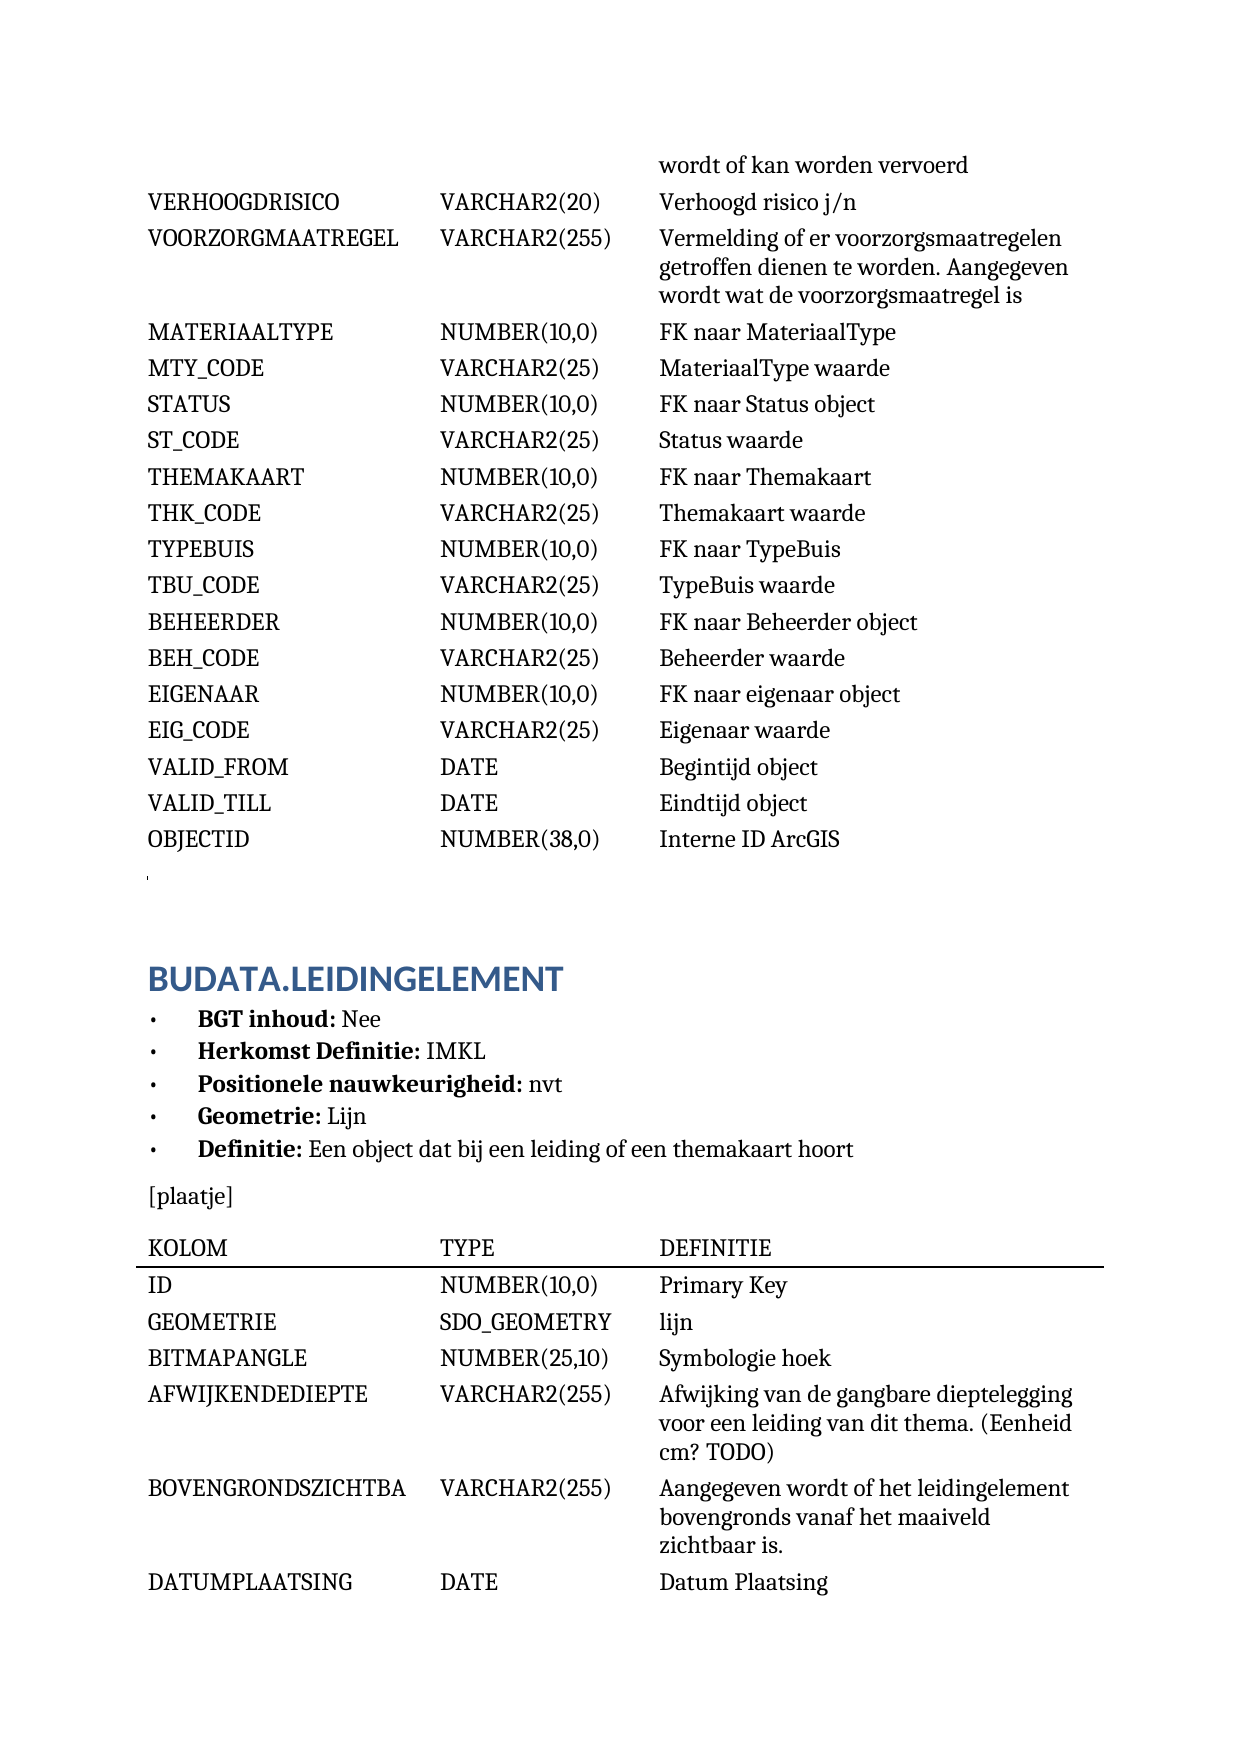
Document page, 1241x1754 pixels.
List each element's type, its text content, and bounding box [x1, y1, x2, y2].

list Geometrie: Lijn [148, 1102, 1093, 1131]
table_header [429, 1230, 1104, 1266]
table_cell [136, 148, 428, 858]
text [plaatje] [148, 1182, 1093, 1211]
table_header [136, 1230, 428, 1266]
list Positionele nauwkeurigheid: nvt [148, 1070, 1093, 1098]
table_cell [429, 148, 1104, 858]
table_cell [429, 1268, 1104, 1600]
list Definitie: Een object dat bij een leiding of een themakaart hoort [148, 1135, 1093, 1163]
list BGT inhoud: Nee [148, 1005, 1093, 1033]
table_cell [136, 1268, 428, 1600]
list Herkomst Definitie: IMKL [148, 1037, 1093, 1066]
subtitle BUDATA.LEIDINGELEMENT [148, 955, 1093, 1001]
